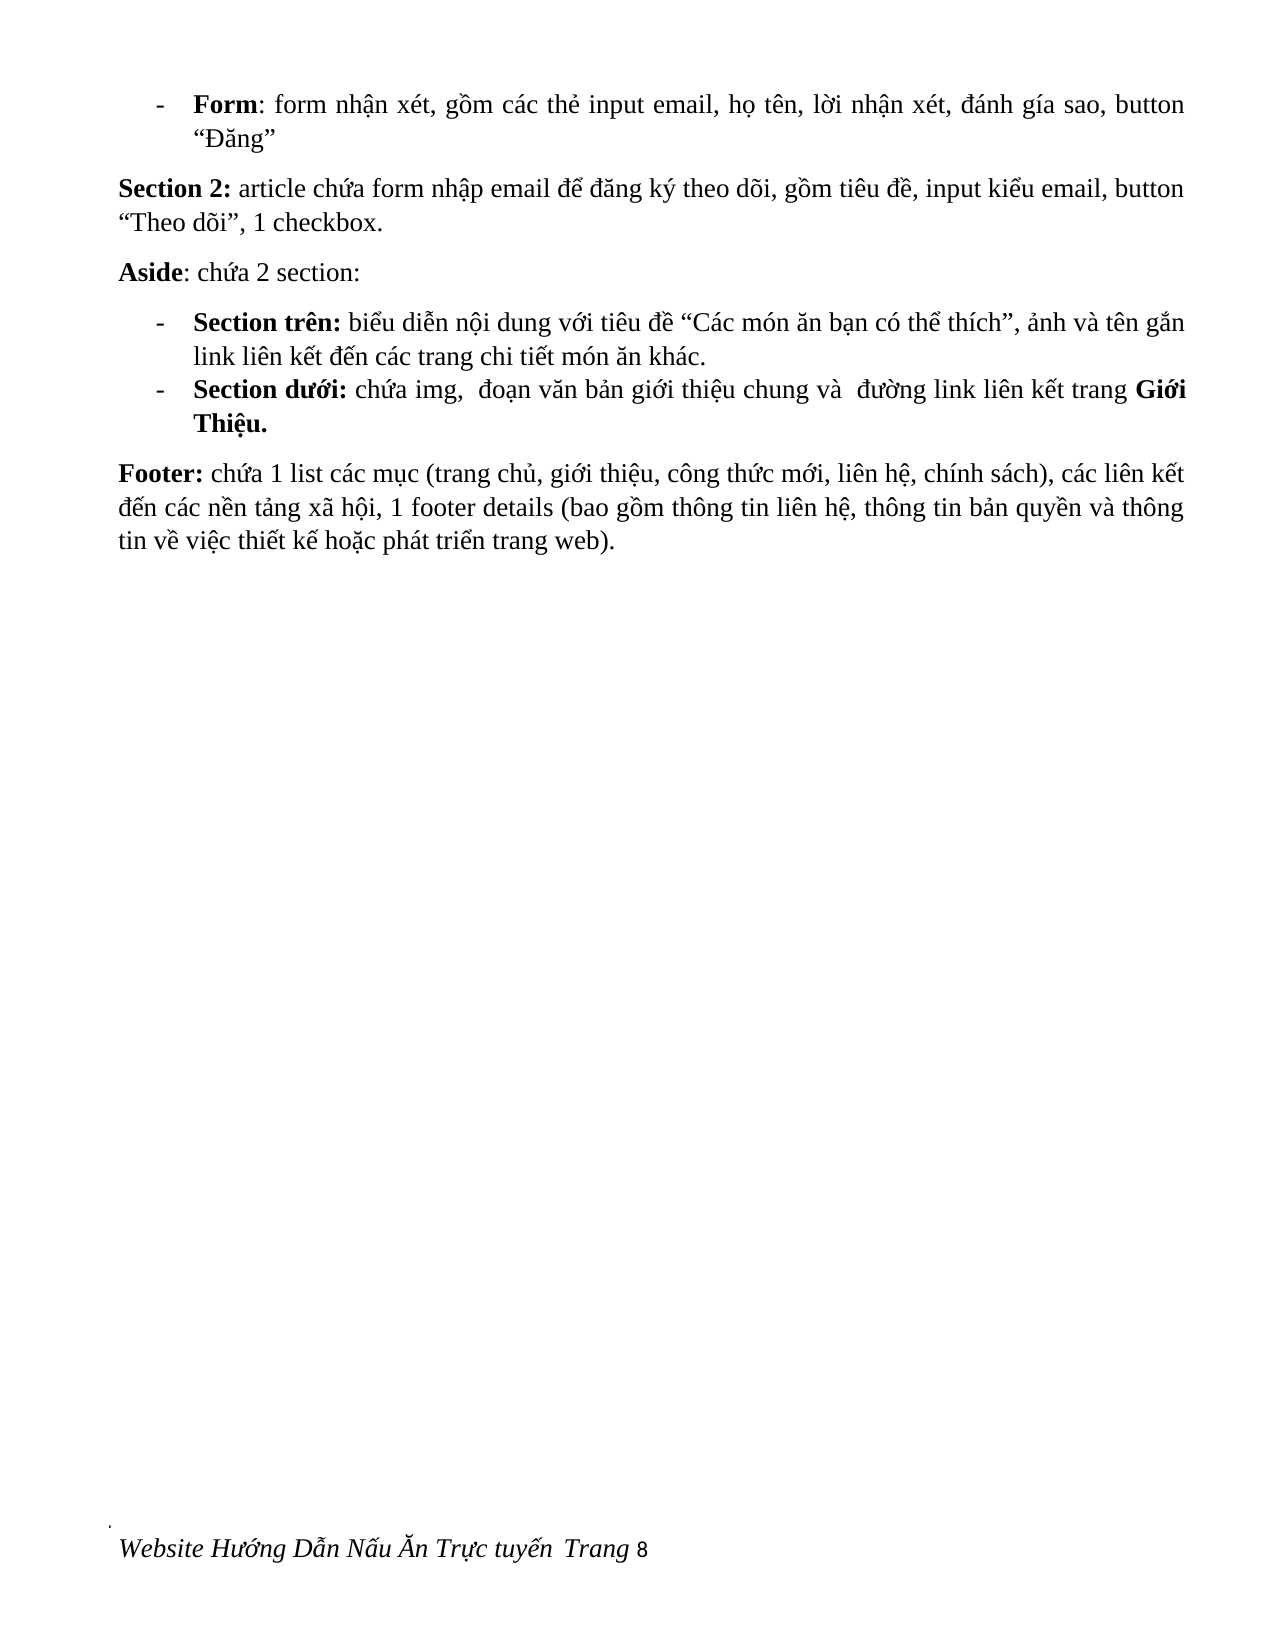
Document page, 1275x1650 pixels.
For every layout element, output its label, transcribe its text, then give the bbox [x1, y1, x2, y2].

text Section 2: article chứa form nhập email để đăng ký theo dõi, gồm tiêu đề, input kiểu email, button “Theo dõi”, 1 checkbox. [118, 172, 1186, 237]
list Section trên: biểu diễn nội dung với tiêu đề “Các món ăn bạn có thể thích”, ảnh và tên gắn link liên kết đến các trang chi tiết món ăn khác. [156, 306, 1186, 371]
list Section dưới: chứa img, đoạn văn bản giới thiệu chung và đường link liên kết trang Giới Thiệu. [156, 373, 1186, 438]
list Form: form nhận xét, gồm các thẻ input email, họ tên, lời nhận xét, đánh gía sao, button “Đăng” [156, 89, 1186, 153]
text Aside: chứa 2 section: [118, 256, 1186, 287]
text Footer: chứa 1 list các mục (trang chủ, giới thiệu, công thức mới, liên hệ, chính sách), các liên kết đến các nền tảng xã hội, 1 footer details (bao gồm thông tin liên hệ, thông tin bản quyền và thông tin về việc thiết kế hoặc phát triển trang web). [118, 457, 1186, 555]
